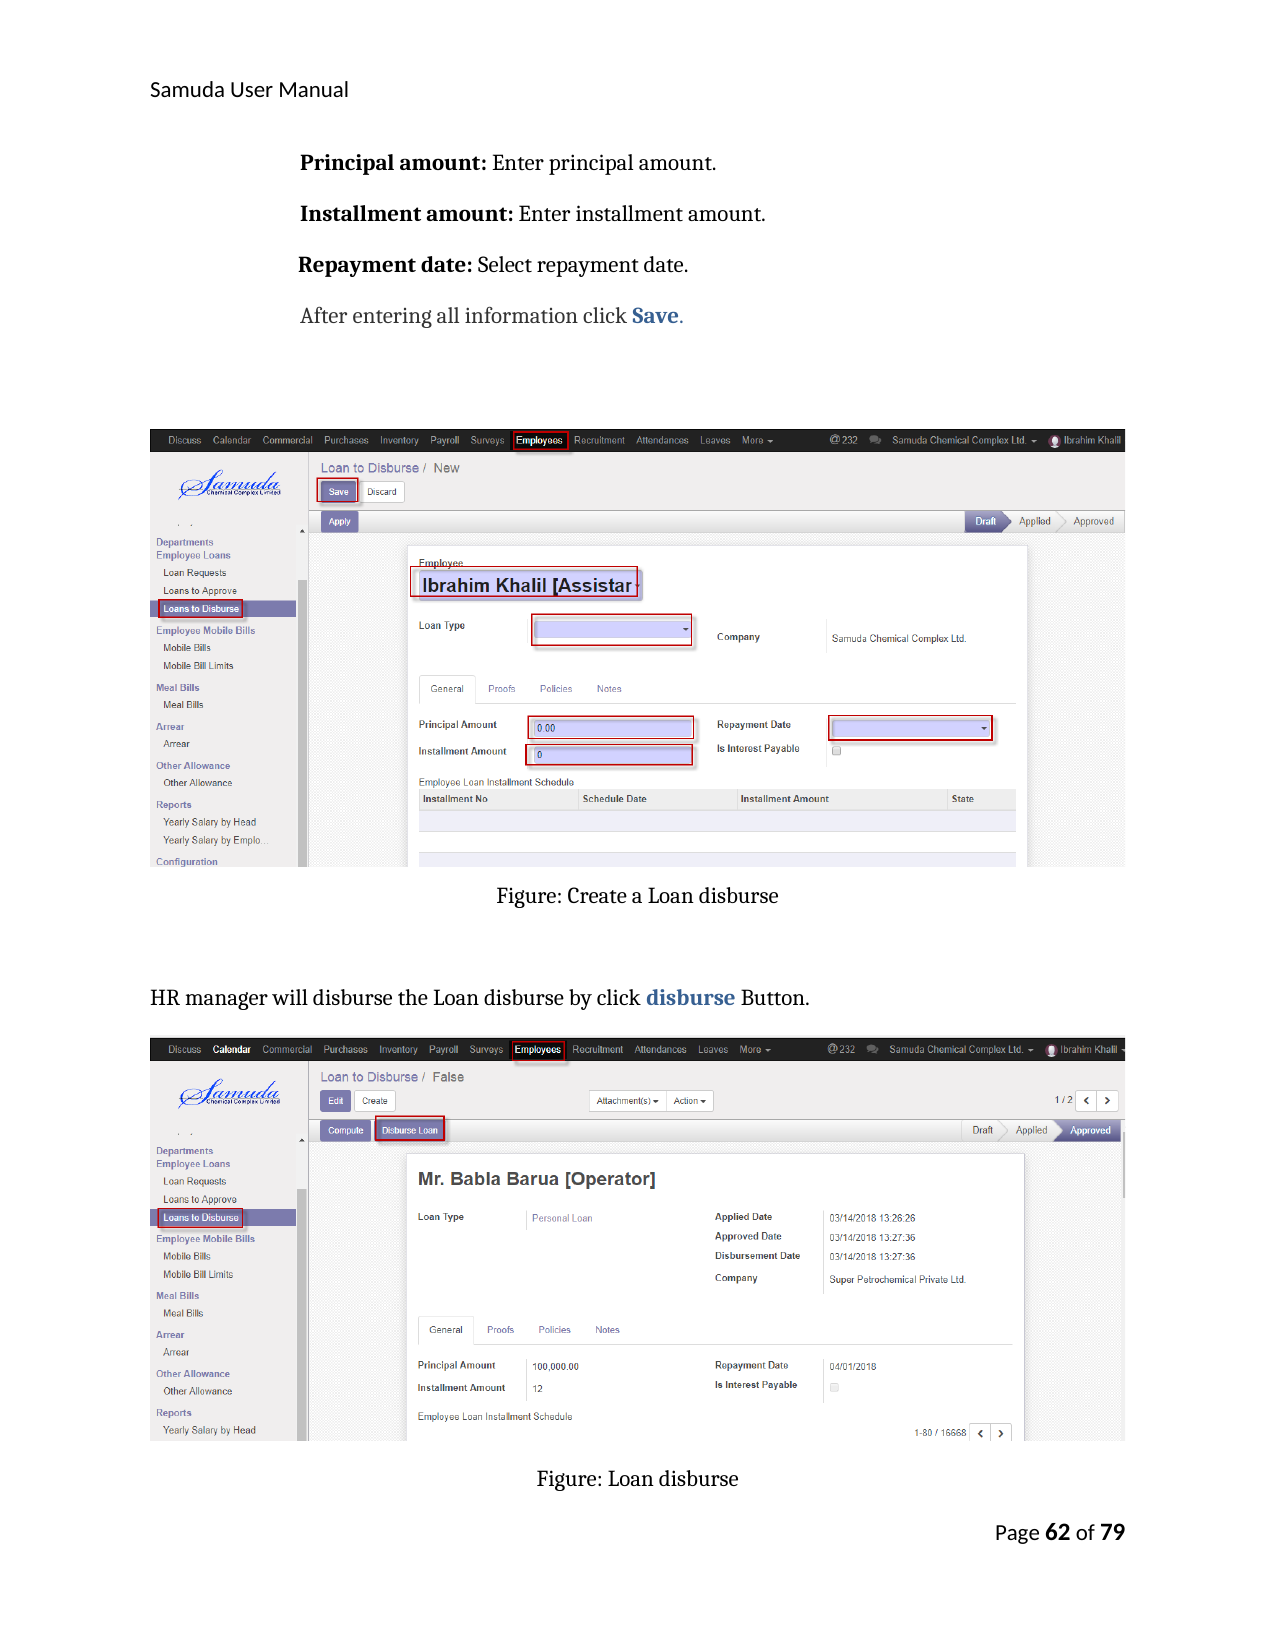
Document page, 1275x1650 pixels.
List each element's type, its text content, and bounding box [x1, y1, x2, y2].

picture [150, 1035, 1125, 1441]
text Figure: Create a Loan disburse [150, 883, 1125, 909]
text HR manager will disburse the Loan disburse by click disburse Button. [150, 985, 1125, 1011]
text After entering all information click Save. [150, 303, 1125, 329]
picture [150, 429, 1125, 867]
text Repayment date: Select repayment date. [187, 252, 1125, 278]
text Installment amount: Enter installment amount. [187, 201, 1125, 227]
text Principal amount: Enter principal amount. [187, 150, 1125, 176]
text Figure: Loan disburse [150, 1466, 1125, 1492]
